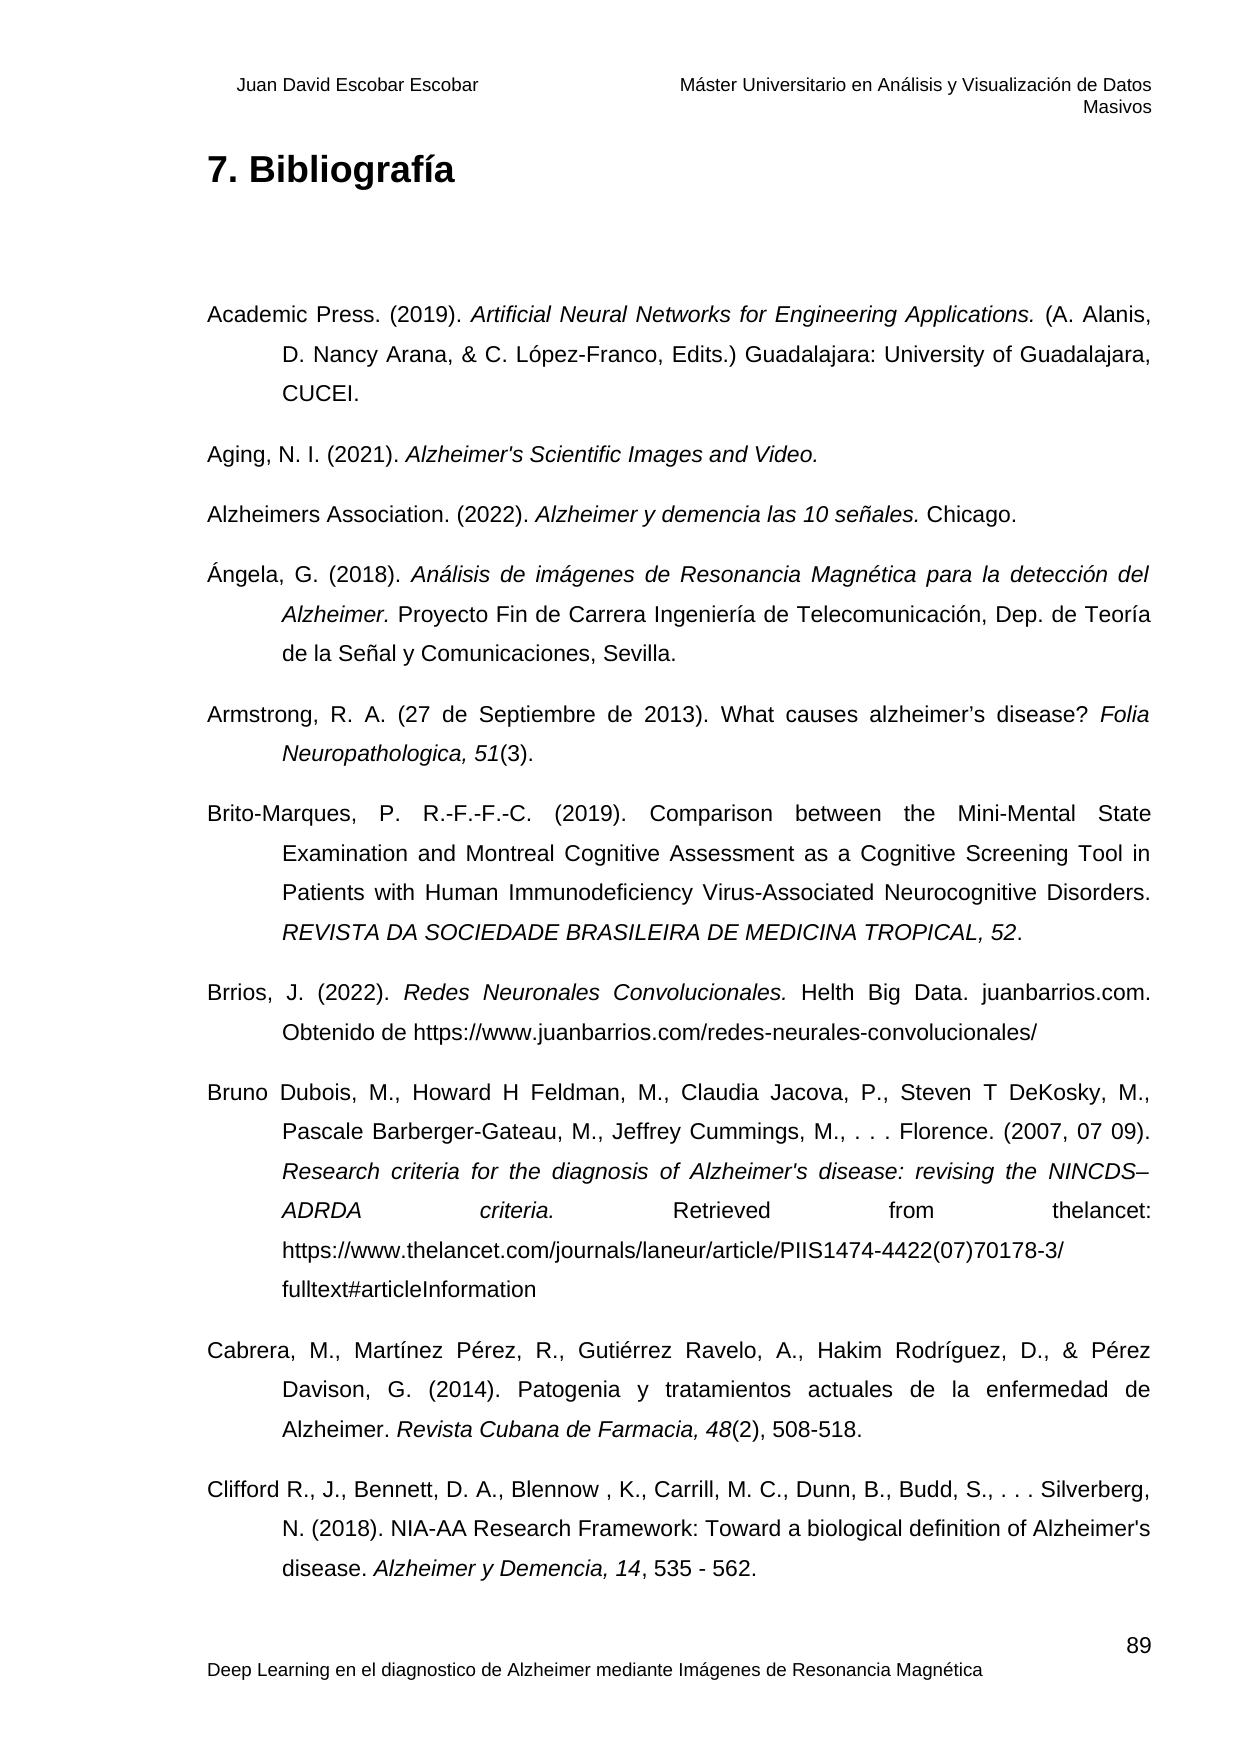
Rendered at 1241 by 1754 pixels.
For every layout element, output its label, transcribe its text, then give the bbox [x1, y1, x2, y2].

subtitle 7. Bibliografía [207, 148, 1152, 191]
